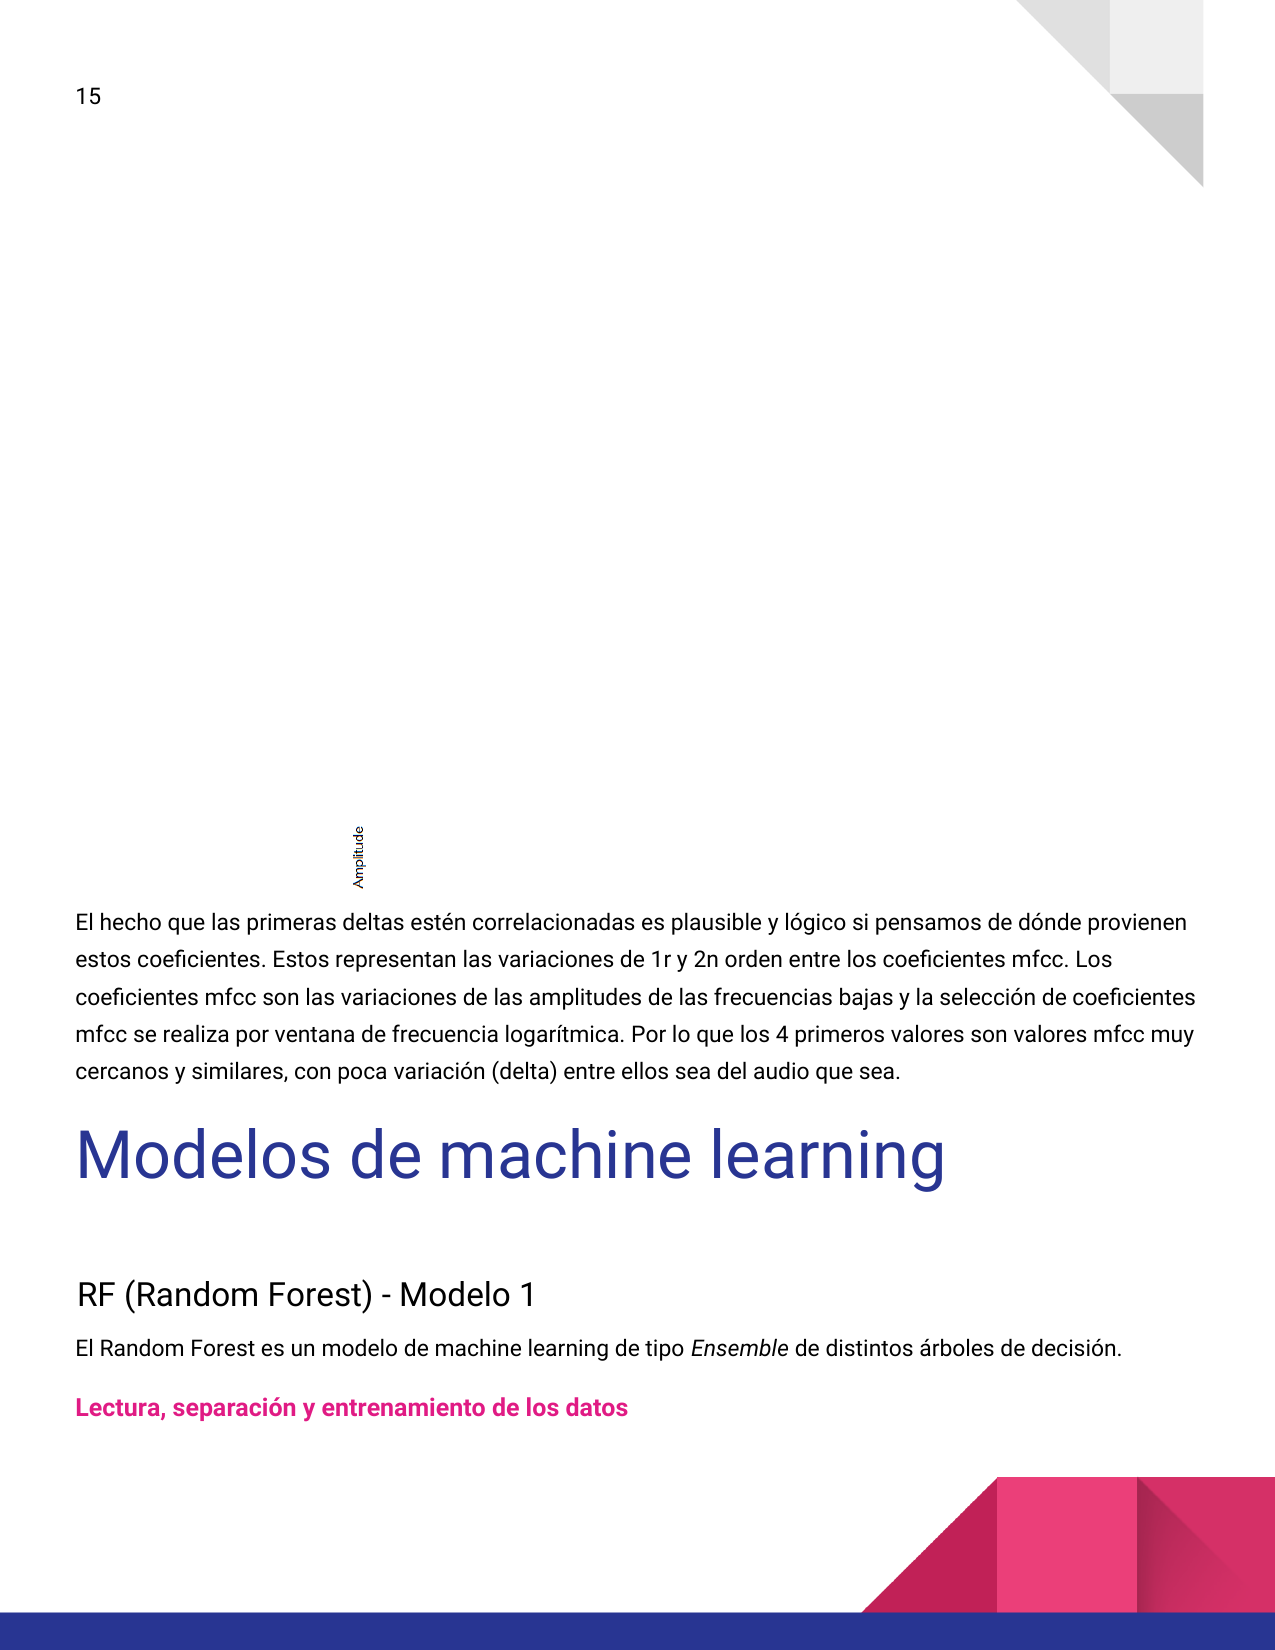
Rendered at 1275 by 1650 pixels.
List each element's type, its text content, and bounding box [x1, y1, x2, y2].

text El Random Forest es un modelo de machine learning de tipo Ensemble de distintos árboles de decisión. [75, 1335, 1198, 1362]
text Lectura, separación y entrenamiento de los datos [75, 1393, 1198, 1422]
picture [1015, 0, 1204, 188]
picture [0, 1475, 1275, 1650]
text Modelos de machine learning [75, 1116, 1198, 1194]
picture [350, 821, 370, 894]
subtitle RF (Random Forest) - Modelo 1 [77, 1275, 1198, 1314]
text El hecho que las primeras deltas estén correlacionadas es plausible y lógico si pensamos de dónde provienen estos coeficientes. Estos representan las variaciones de 1r y 2n orden entre los coeficientes mfcc. Los coeficientes mfcc son las variaciones de las amplitudes de las frecuencias bajas y la selección de coeficientes mfcc se realiza por ventana de frecuencia logarítmica. Por lo que los 4 primeros valores son valores mfcc muy cercanos y similares, con poca variación (delta) entre ellos sea del audio que sea. [75, 909, 1198, 1085]
